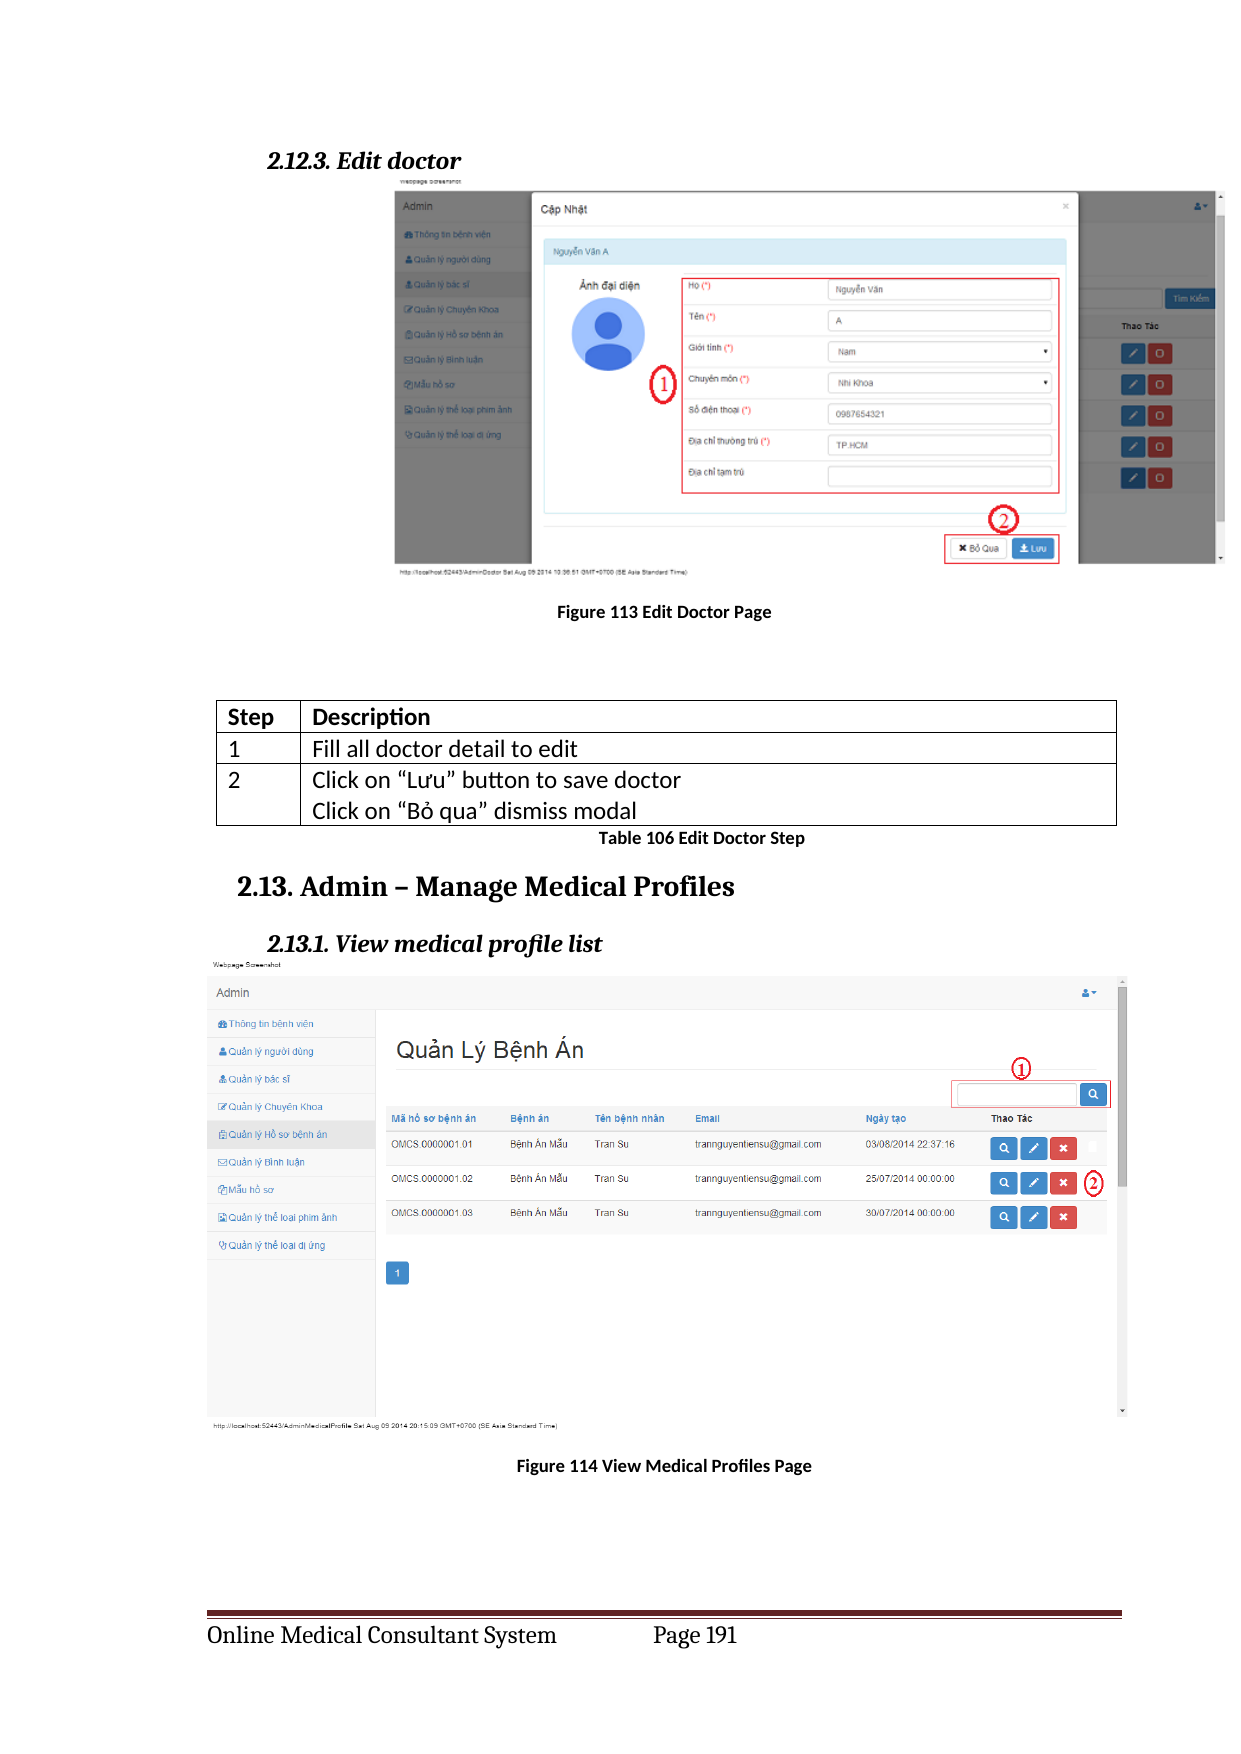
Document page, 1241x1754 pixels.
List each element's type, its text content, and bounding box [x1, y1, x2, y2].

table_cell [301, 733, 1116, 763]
subtitle Admin – Manage Medical Profiles [237, 870, 1122, 904]
subtitle Edit doctor [267, 147, 1122, 176]
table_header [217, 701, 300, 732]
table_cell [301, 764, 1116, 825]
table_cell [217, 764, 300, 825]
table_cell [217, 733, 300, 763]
picture [207, 962, 1128, 1430]
picture [394, 180, 1226, 576]
subtitle View medical profile list [267, 929, 1122, 958]
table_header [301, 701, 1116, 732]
